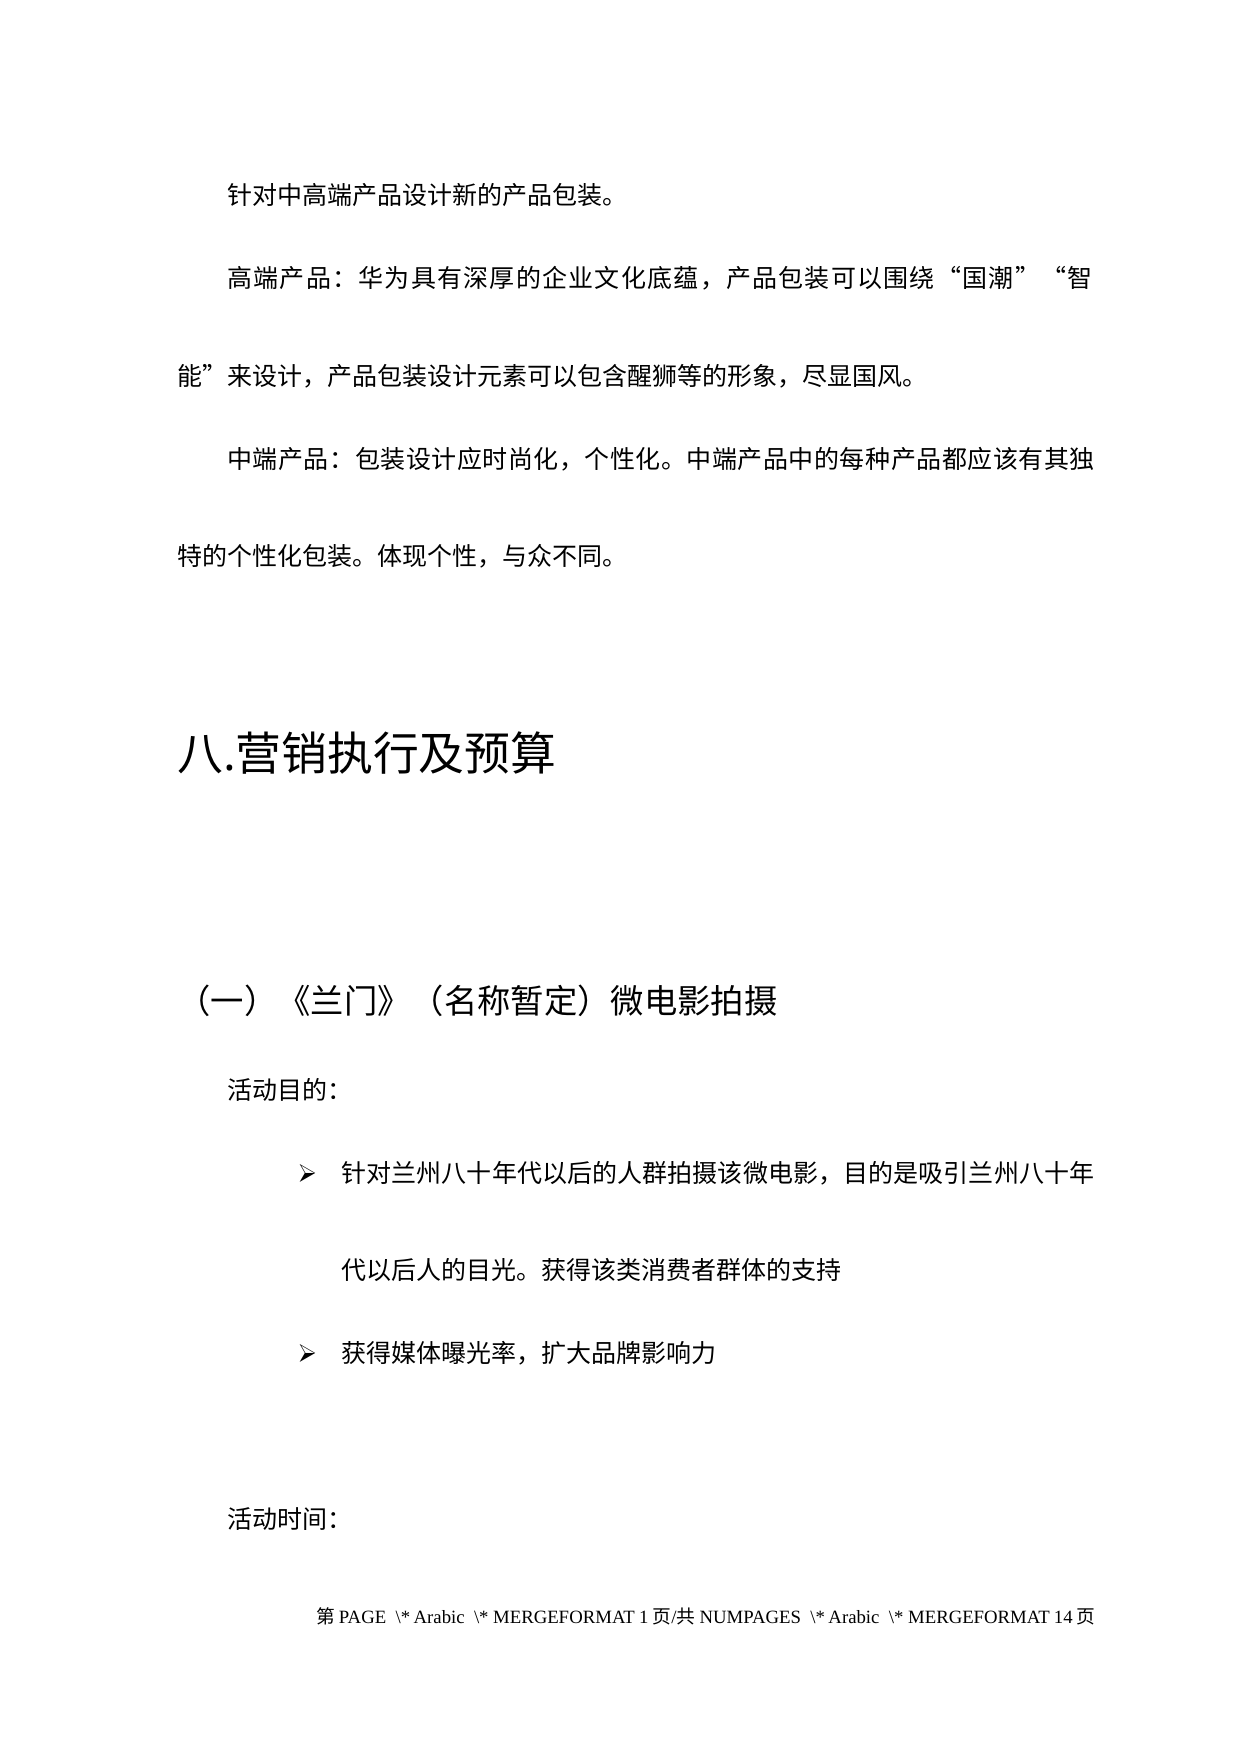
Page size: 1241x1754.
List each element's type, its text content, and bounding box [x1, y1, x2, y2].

text （一）《兰门》（名称暂定）微电影拍摄 [177, 967, 1095, 1032]
text 针对中高端产品设计新的产品包装。 [177, 161, 1095, 226]
text 活动时间： [177, 1485, 1095, 1550]
text 活动目的： [177, 1056, 1095, 1121]
text 八.营销执行及预算 [177, 701, 1095, 799]
list 针对兰州八十年代以后的人群拍摄该微电影，目的是吸引兰州八十年代以后人的目光。获得该类消费者群体的支持 [297, 1139, 1095, 1301]
text 高端产品：华为具有深厚的企业文化底蕴，产品包装可以围绕“国潮”“智能”来设计，产品包装设计元素可以包含醒狮等的形象，尽显国风。 [177, 244, 1095, 407]
text 中端产品：包装设计应时尚化，个性化。中端产品中的每种产品都应该有其独特的个性化包装。体现个性，与众不同。 [177, 425, 1095, 587]
list 获得媒体曝光率，扩大品牌影响力 [297, 1319, 1095, 1384]
